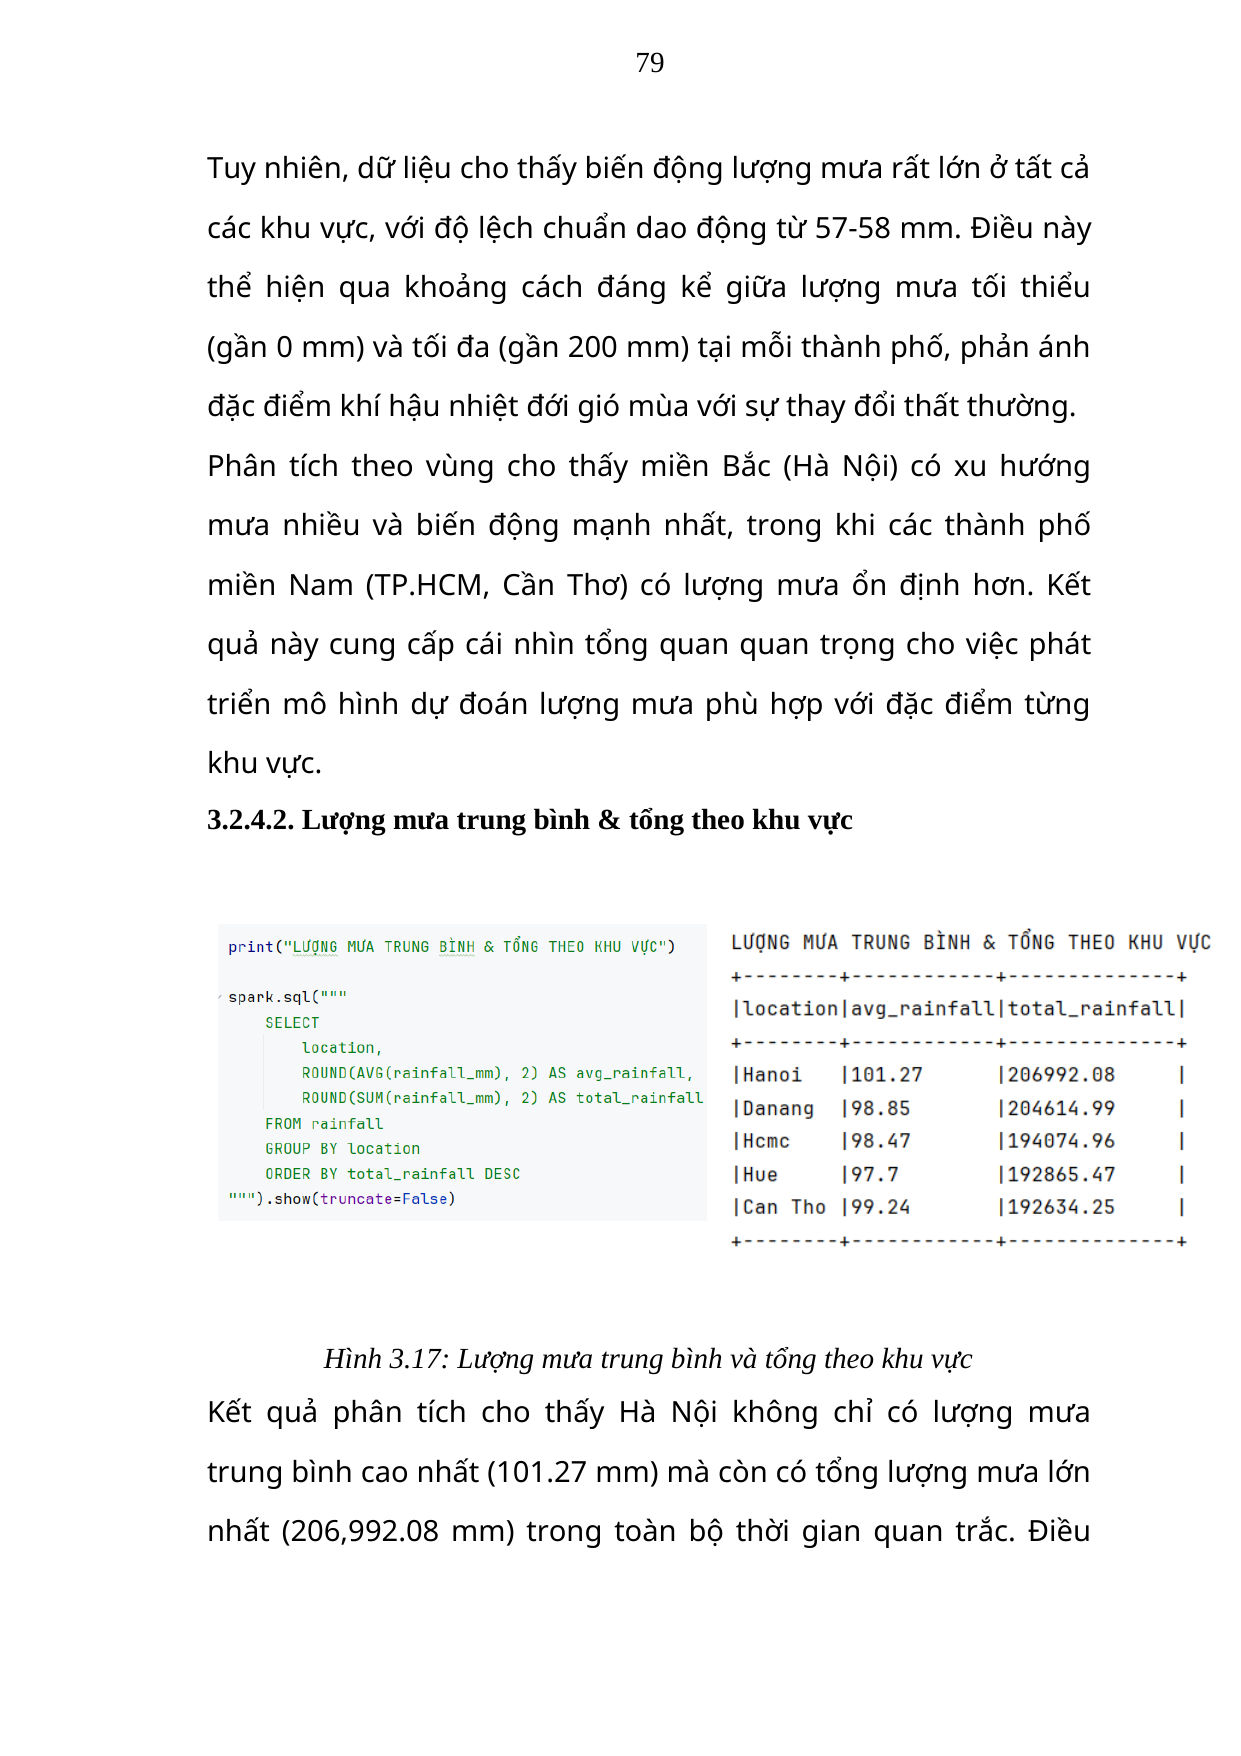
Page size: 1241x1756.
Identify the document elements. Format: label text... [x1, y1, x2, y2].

table_header [209, 914, 716, 1289]
text Phân tích theo vùng cho thấy miền Bắc (Hà Nội) có xu hướng mưa nhiều và biến động mạnh nhất, trong khi các thành phố miền Nam (TP.HCM, Cần Thơ) có lượng mưa ổn định hơn. Kết quả này cung cấp cái nhìn tổng quan quan trọng cho việc phát triển mô hình dự đoán lượng mưa phù hợp với đặc điểm từng khu vực. [207, 445, 1092, 782]
picture [218, 924, 707, 1221]
picture [727, 924, 1217, 1262]
subtitle 3.2.4.2. Lượng mưa trung bình & tổng theo khu vực [207, 802, 1092, 836]
table_header [719, 914, 1226, 1289]
text Hình 3.17: Lượng mưa trung bình và tổng theo khu vực [207, 1341, 1092, 1375]
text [207, 1392, 1092, 1550]
text Tuy nhiên, dữ liệu cho thấy biến động lượng mưa rất lớn ở tất cả các khu vực, với độ lệch chuẩn dao động từ 57-58 mm. Điều này thể hiện qua khoảng cách đáng kể giữa lượng mưa tối thiểu (gần 0 mm) và tối đa (gần 200 mm) tại mỗi thành phố, phản ánh đặc điểm khí hậu nhiệt đới gió mùa với sự thay đổi thất thường. [207, 148, 1092, 425]
